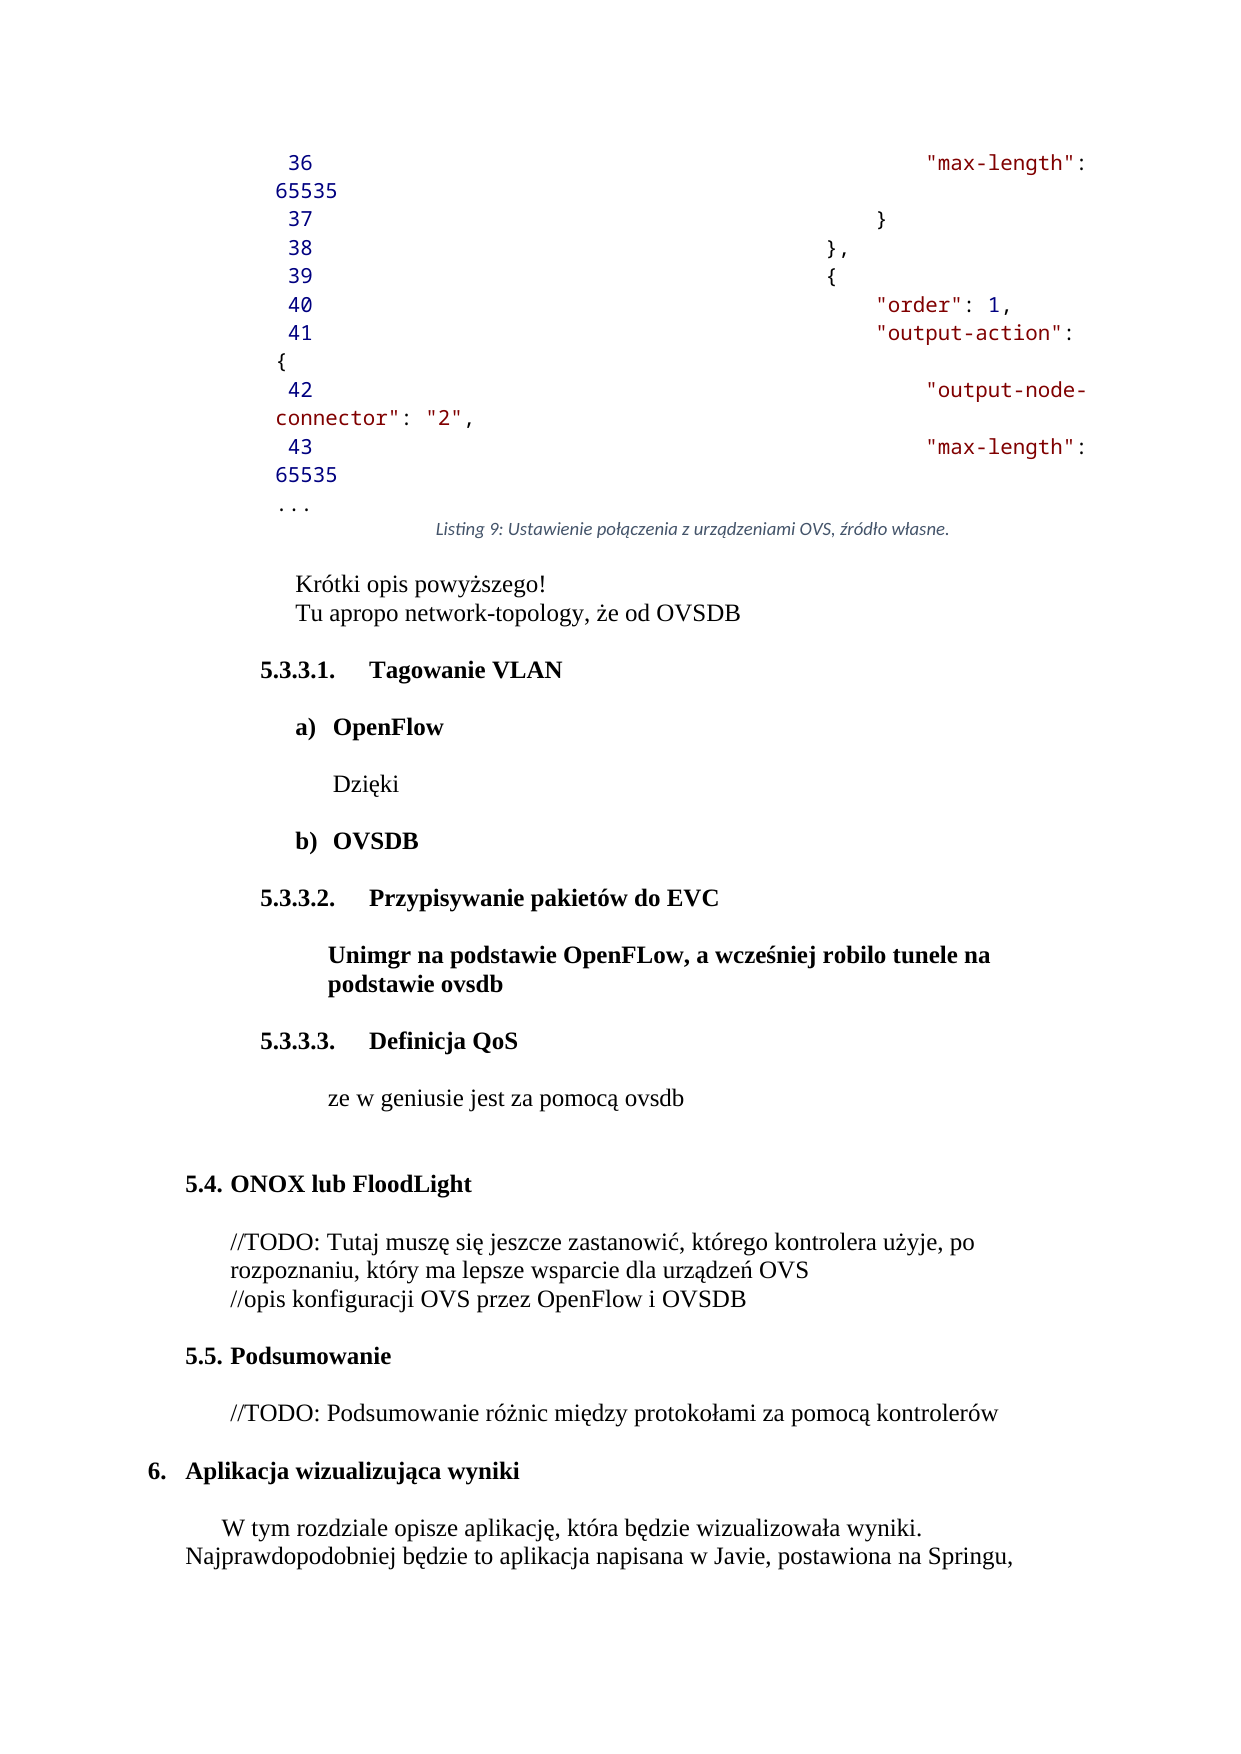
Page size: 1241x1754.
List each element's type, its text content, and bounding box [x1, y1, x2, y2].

text 41 "output-action": { [275, 318, 1093, 375]
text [185, 1513, 1093, 1570]
list OpenFlow Dzięki [295, 712, 1093, 826]
list Unimgr na podstawie OpenFLow, a wcześniej robilo tunele na podstawie ovsdb [328, 941, 1093, 1026]
list Przypisywanie pakietów do EVC [260, 883, 1093, 912]
list Listing 9: Ustawienie połączenia z urządzeniami OVS, źródło własne. [275, 517, 1093, 540]
text 38 }, [275, 233, 1093, 261]
text 42 "output-node-connector": "2", [275, 375, 1093, 432]
list Tagowanie VLAN [260, 655, 1093, 684]
list Definicja QoS ze w geniusie jest za pomocą ovsdb [260, 1026, 1093, 1169]
text ... [275, 489, 1093, 517]
text 43 "max-length": 65535 [275, 432, 1093, 489]
list OVSDB [295, 826, 1093, 883]
list ONOX lub FloodLight //TODO: Tutaj muszę się jeszcze zastanowić, którego kontrolera użyje, po rozpoznaniu, który ma lepsze wsparcie dla urządzeń OVS //opis konfiguracji OVS przez OpenFlow i OVSDB [185, 1169, 1093, 1341]
list Tu apropo network-topology, że od OVSDB [275, 598, 1093, 626]
text 36 "max-length": 65535 [275, 148, 1093, 204]
text 37 } [275, 204, 1093, 233]
text 39 { [275, 261, 1093, 290]
list Podsumowanie //TODO: Podsumowanie różnic między protokołami za pomocą kontrolerów [185, 1341, 1093, 1427]
list Aplikacja wizualizująca wyniki [148, 1456, 1093, 1513]
text 40 "order": 1, [275, 290, 1093, 318]
list Krótki opis powyższego! [275, 569, 1093, 598]
